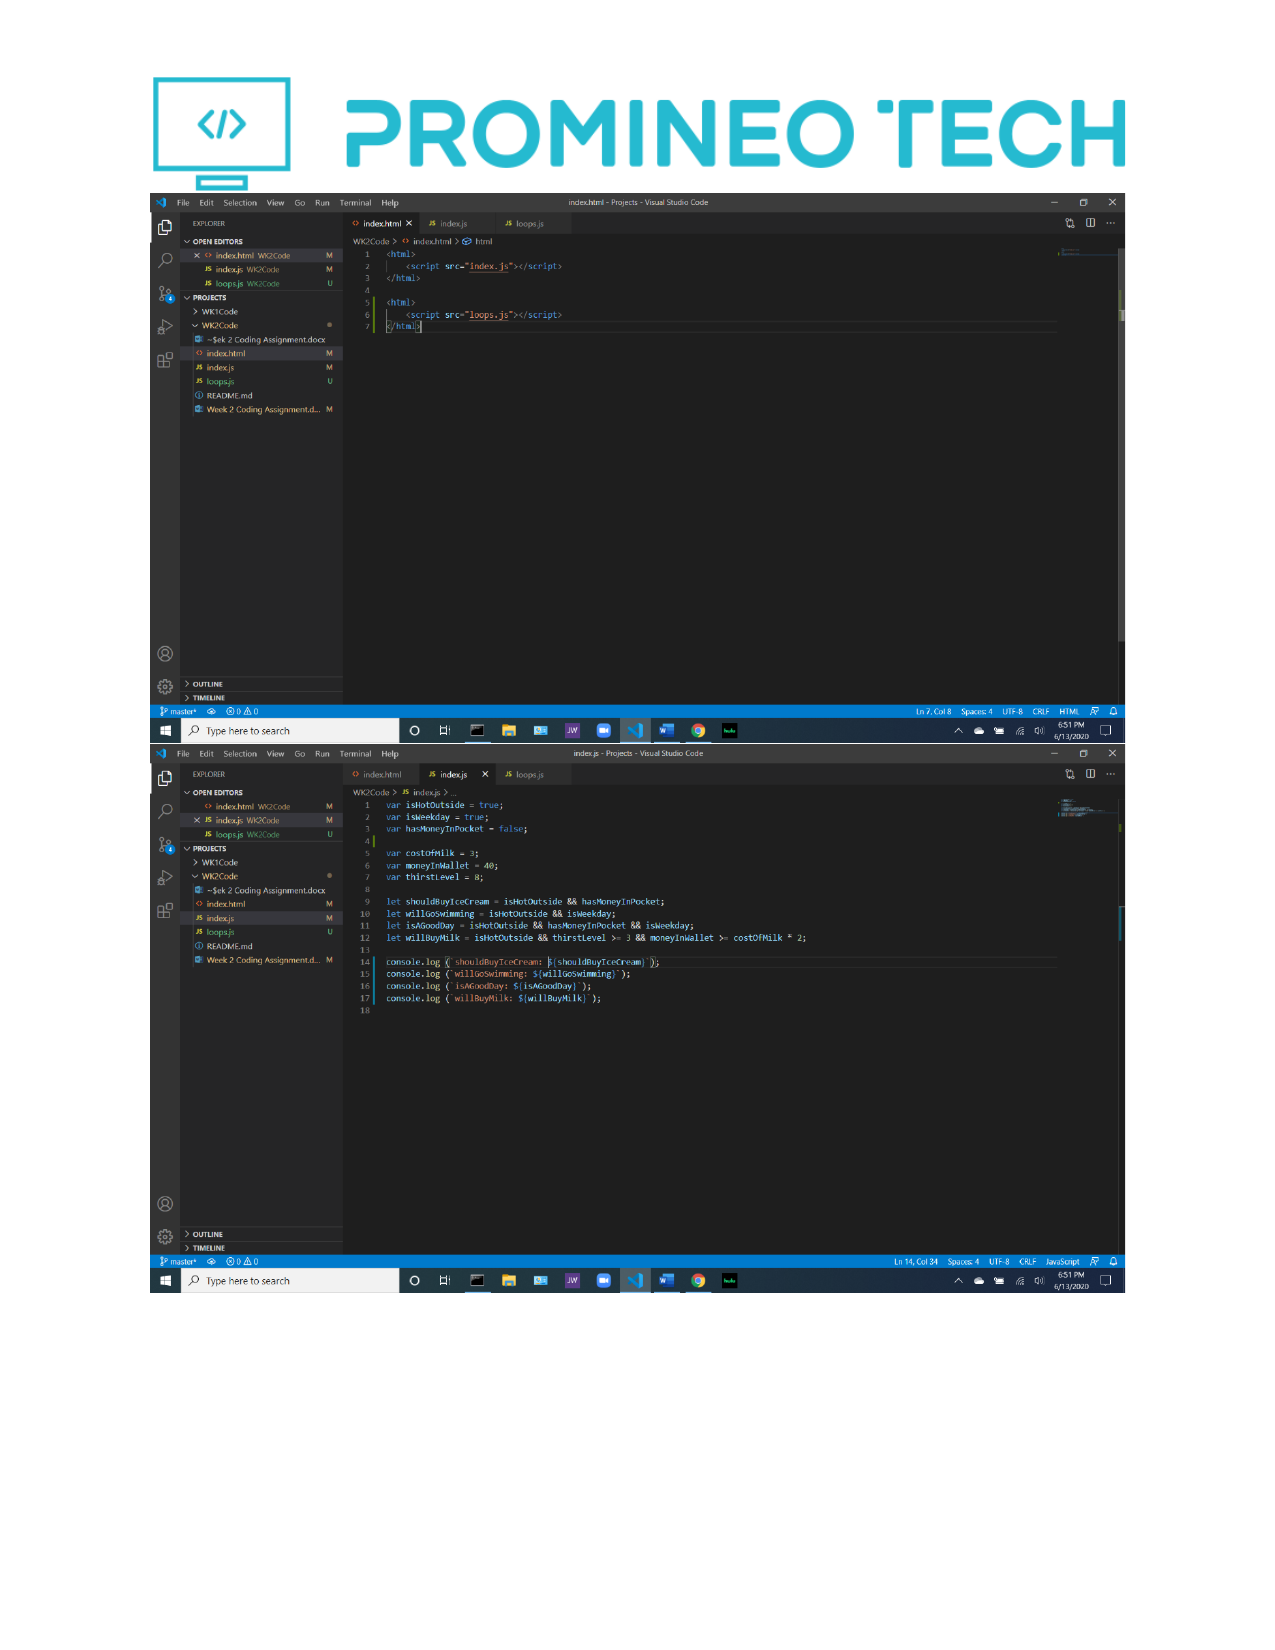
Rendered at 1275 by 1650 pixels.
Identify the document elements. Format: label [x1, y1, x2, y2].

picture [150, 744, 1125, 1293]
picture [150, 75, 1125, 743]
